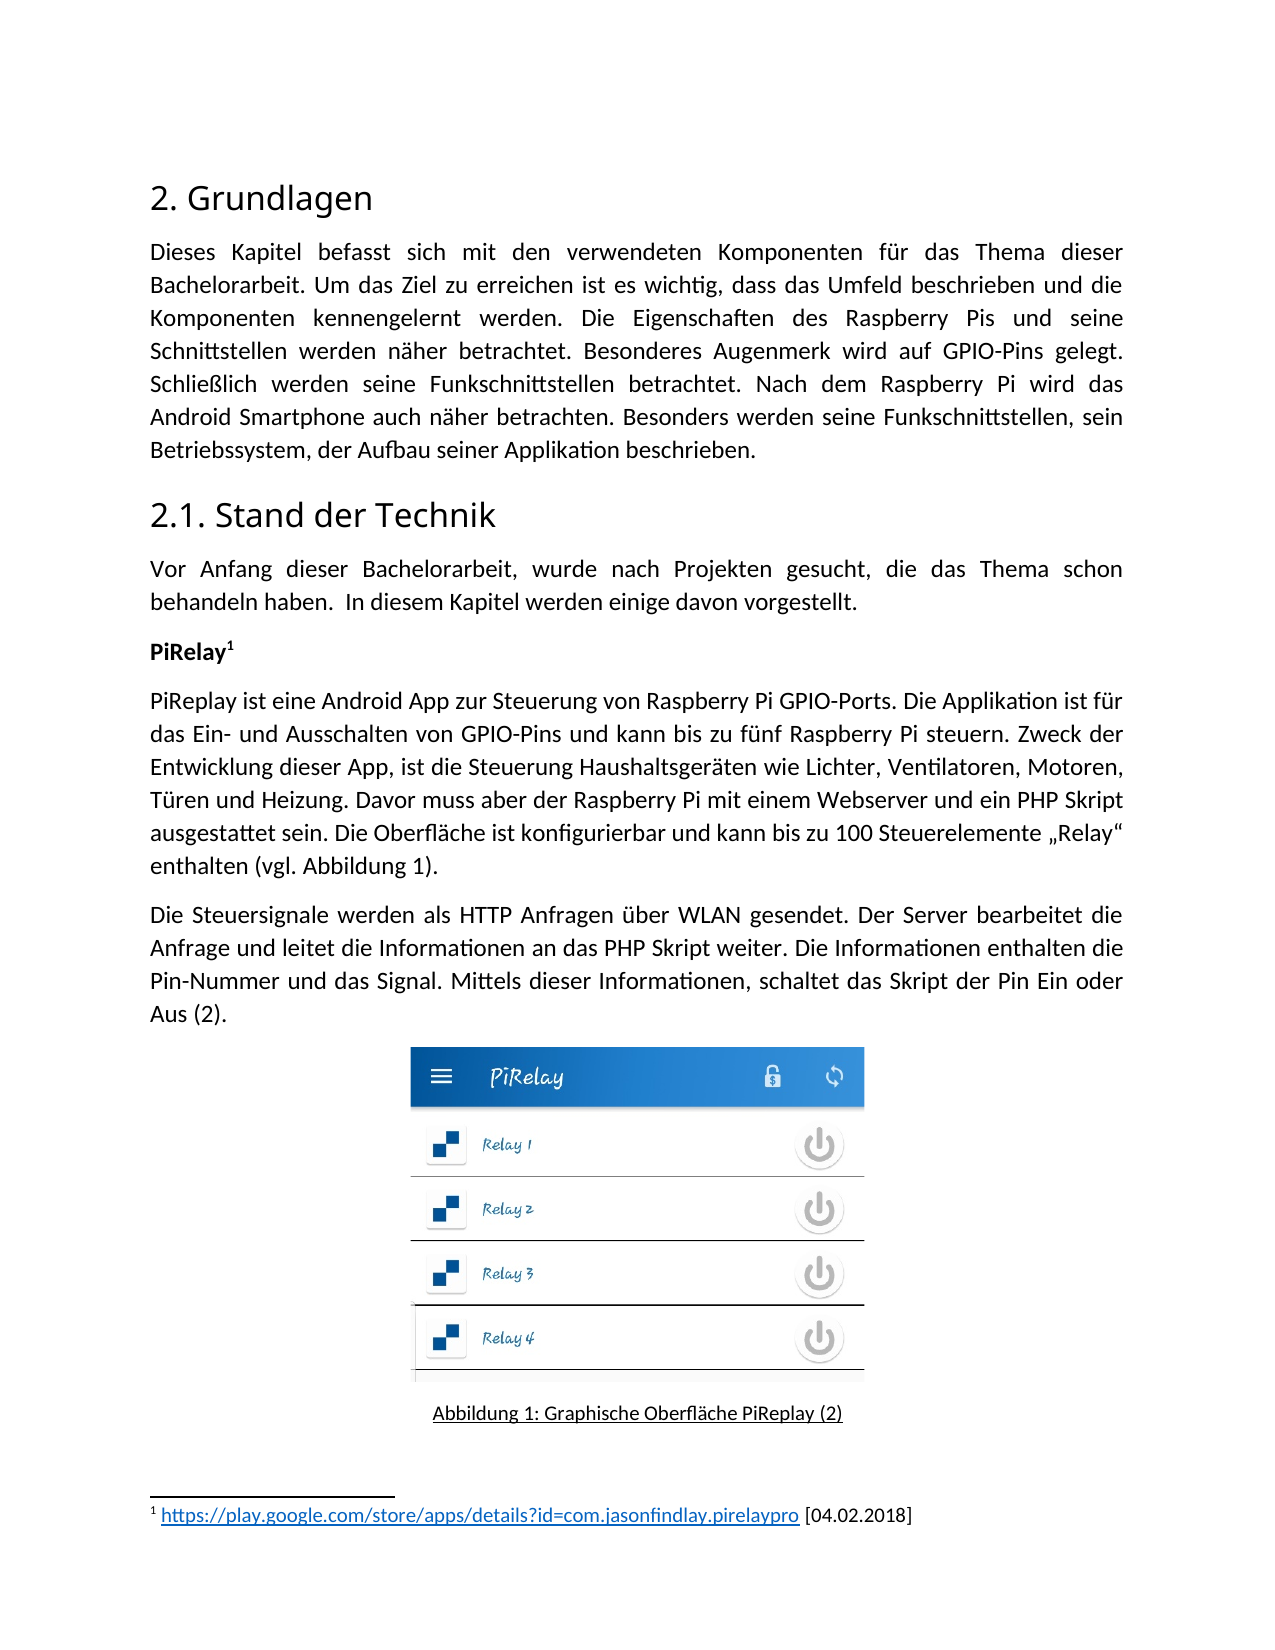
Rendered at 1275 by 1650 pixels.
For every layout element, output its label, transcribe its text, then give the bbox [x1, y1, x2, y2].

subtitle Grundlagen [150, 175, 1125, 220]
picture [410, 1047, 865, 1382]
text Dieses Kapitel befasst sich mit den verwendeten Komponenten für das Thema dieser Bachelorarbeit. Um das Ziel zu erreichen ist es wichtig, dass das Umfeld beschrieben und die Komponenten kennengelernt werden. Die Eigenschaften des Raspberry Pis und seine Schnittstellen werden näher betrachtet. Besonderes Augenmerk wird auf GPIO-Pins gelegt. Schließlich werden seine Funkschnittstellen betrachtet. Nach dem Raspberry Pi wird das Android Smartphone auch näher betrachten. Besonders werden seine Funkschnittstellen, sein Betriebssystem, der Aufbau seiner Applikation beschrieben. [150, 236, 1125, 464]
subtitle Stand der Technik [150, 492, 1125, 537]
text Die Steuersignale werden als HTTP Anfragen über WLAN gesendet. Der Server bearbeitet die Anfrage und leitet die Informationen an das PHP Skript weiter. Die Informationen enthalten die Pin-Nummer und das Signal. Mittels dieser Informationen, schaltet das Skript der Pin Ein oder Aus . [150, 899, 1125, 1029]
text Vor Anfang dieser Bachelorarbeit, wurde nach Projekten gesucht, die das Thema schon behandeln haben. In diesem Kapitel werden einige davon vorgestellt. [150, 553, 1125, 617]
text Abbildung 1: Graphische Oberfläche PiReplay [150, 1400, 1125, 1426]
text PiReplay ist eine Android App zur Steuerung von Raspberry Pi GPIO-Ports. Die Applikation ist für das Ein- und Ausschalten von GPIO-Pins und kann bis zu fünf Raspberry Pi steuern. Zweck der Entwicklung dieser App, ist die Steuerung Haushaltsgeräten wie Lichter, Ventilatoren, Motoren, Türen und Heizung. Davor muss aber der Raspberry Pi mit einem Webserver und ein PHP Skript ausgestattet sein. Die Oberfläche ist konfigurierbar und kann bis zu 100 Steuerelemente „Relay“ enthalten (vgl. Abbildung 1). [150, 685, 1125, 881]
text PiRelay [150, 636, 1125, 666]
